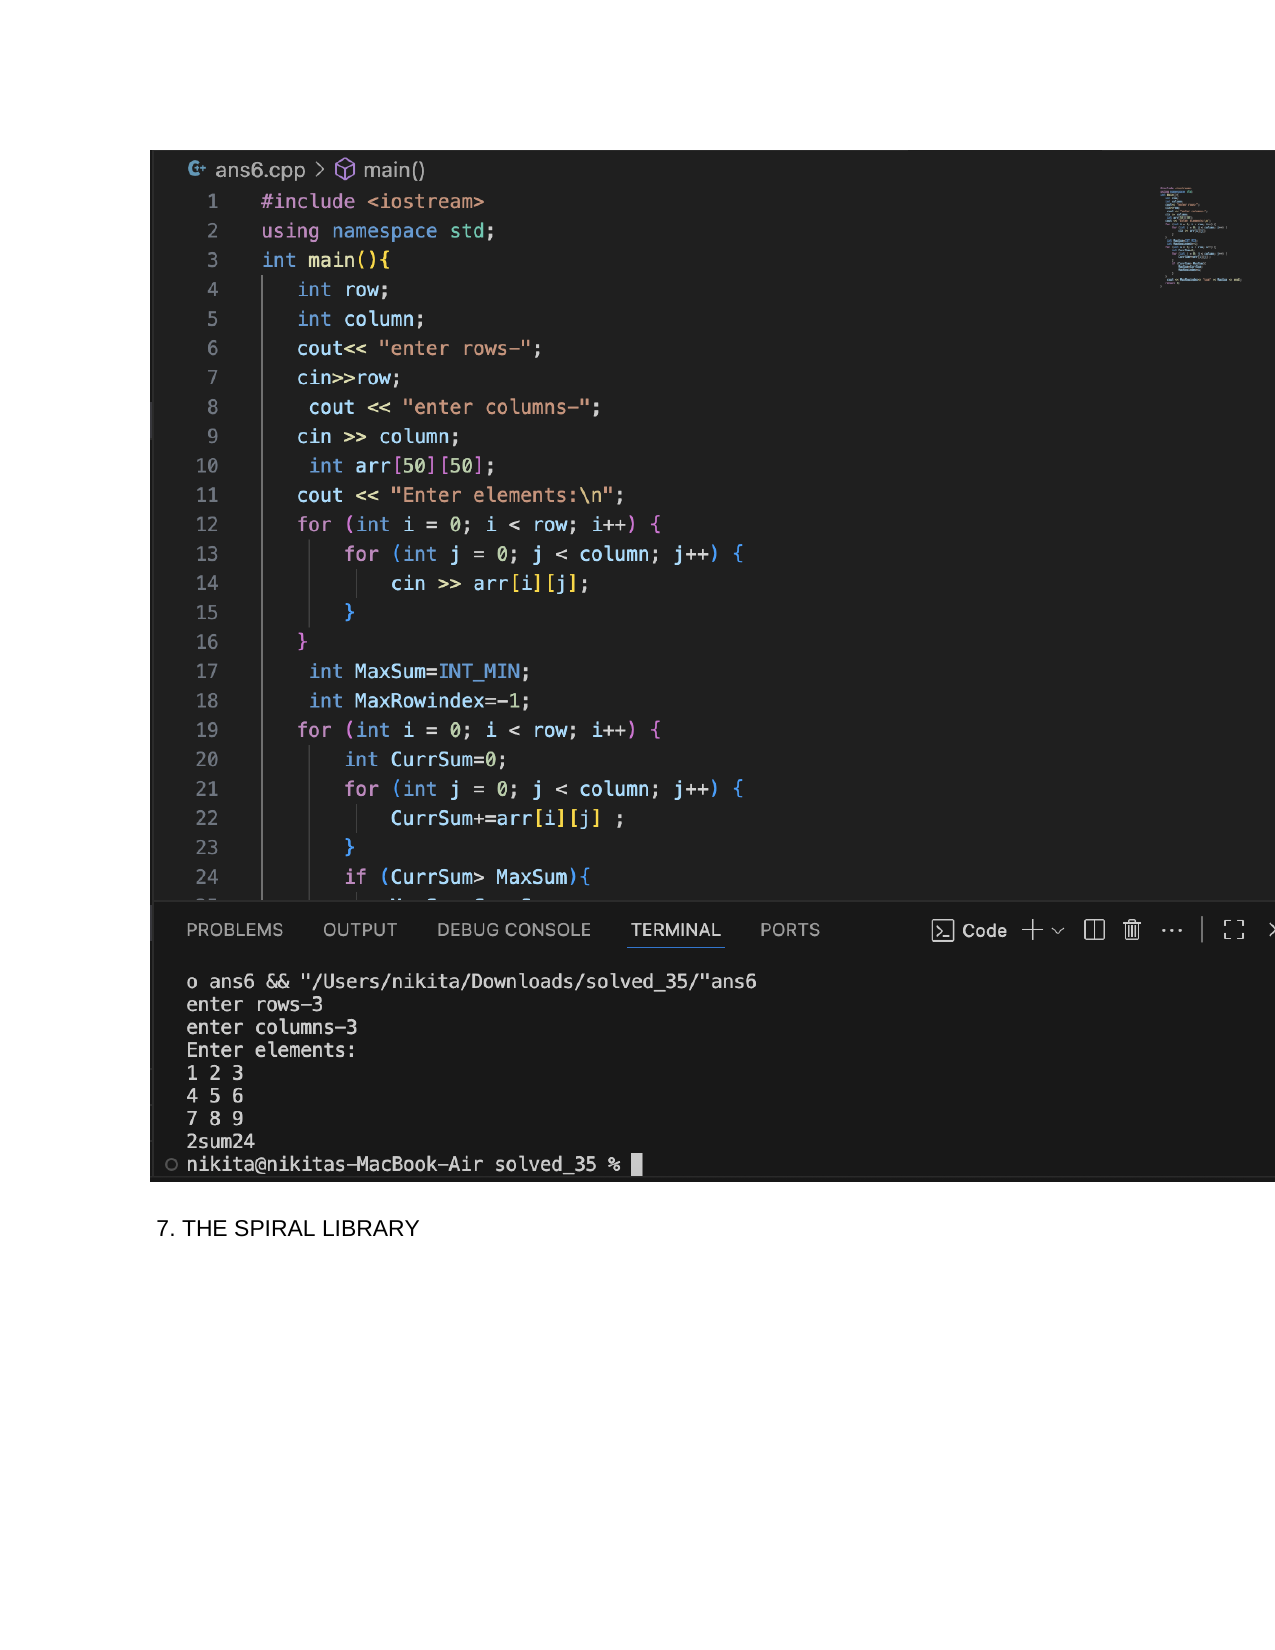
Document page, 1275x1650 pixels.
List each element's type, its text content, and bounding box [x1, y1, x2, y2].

text 7. THE SPIRAL LIBRARY [150, 1215, 1125, 1242]
picture [150, 150, 1275, 1182]
